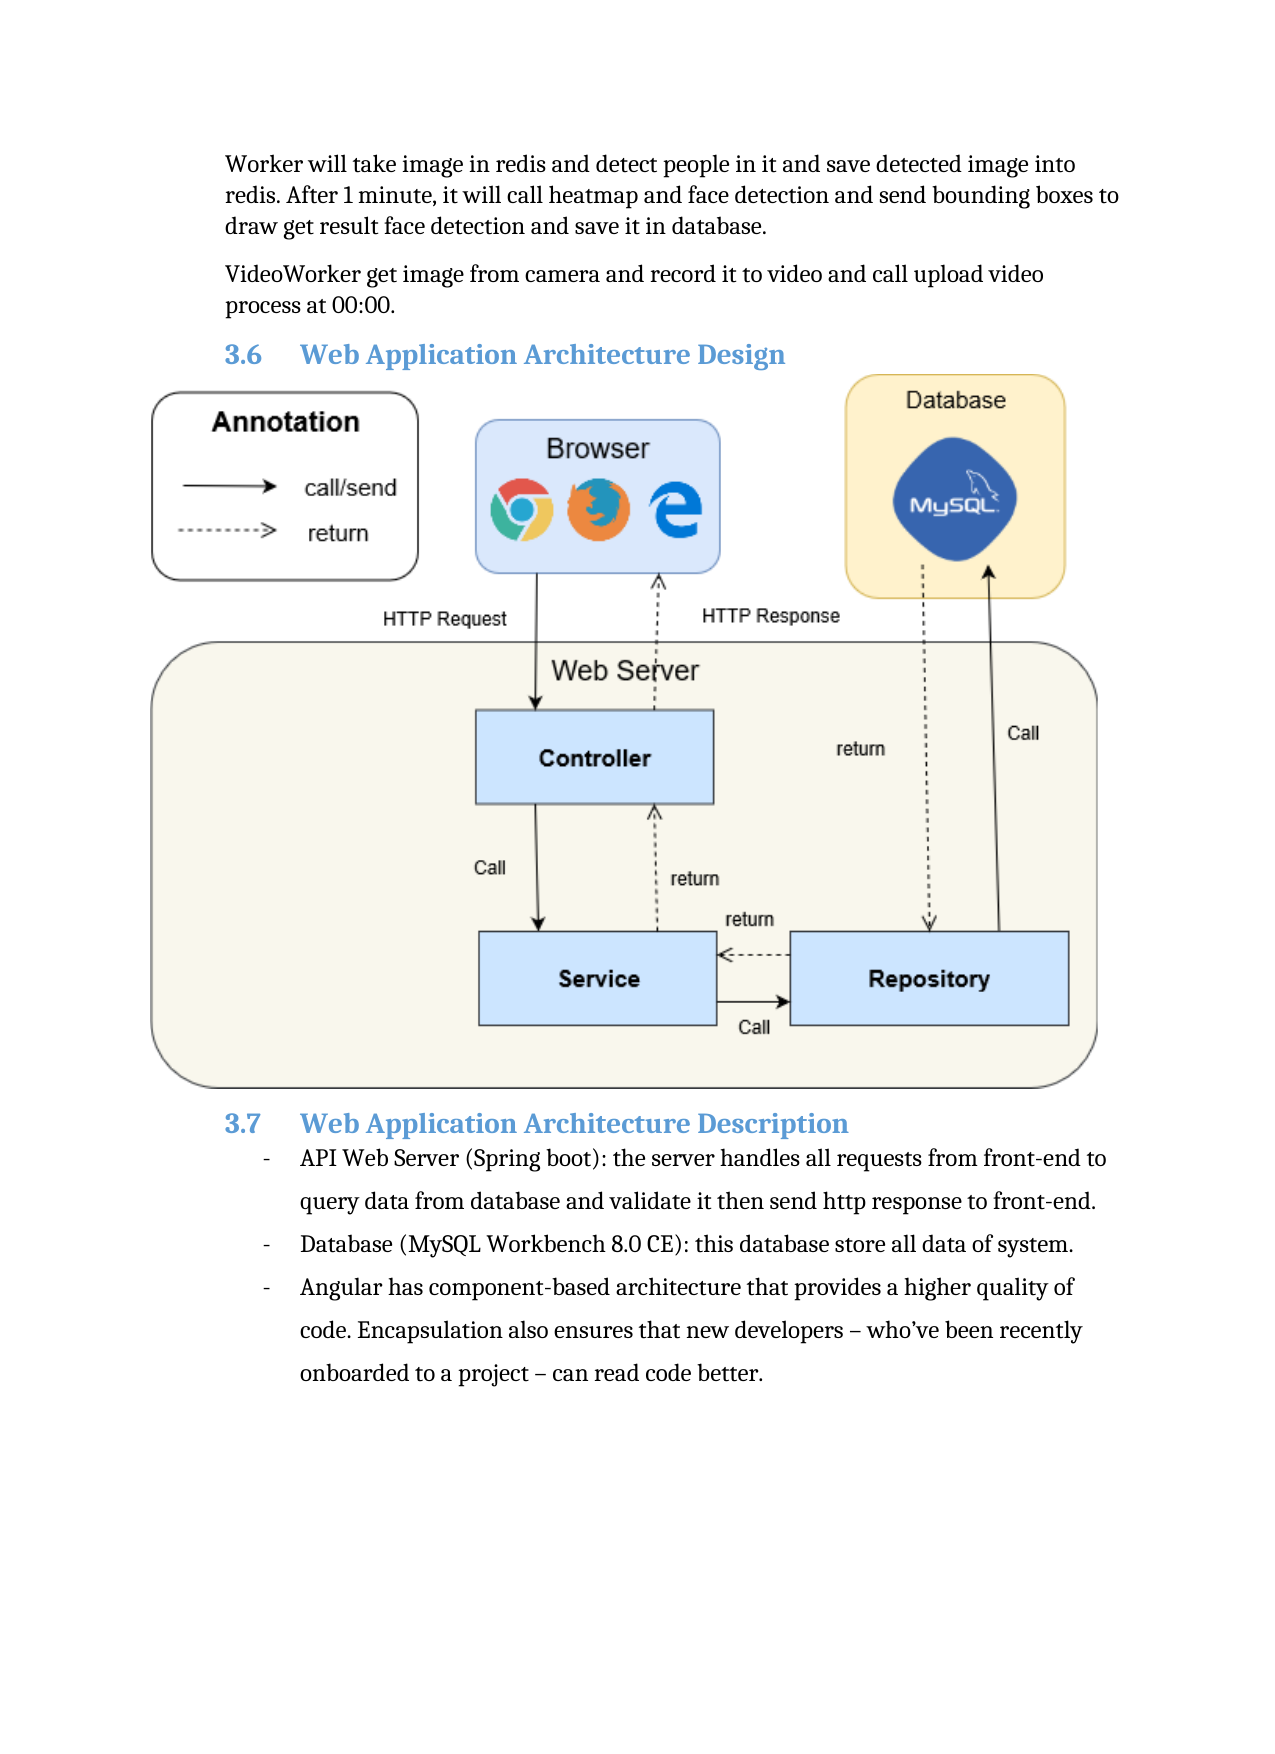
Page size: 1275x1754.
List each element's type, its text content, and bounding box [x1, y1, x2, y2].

text VideoWorker get image from camera and record it to video and call upload video process at 00:00. [225, 260, 1125, 319]
subtitle Web Application Architecture Design [225, 338, 1125, 372]
list Angular has component-based architecture that provides a higher quality of code. Encapsulation also ensures that new developers – who’ve been recently onboarded to a project – can read code better. [262, 1273, 1125, 1388]
text Worker will take image in redis and detect people in it and save detected image into redis. After 1 minute, it will call heatmap and face detection and send bounding boxes to draw get result face detection and save it in database. [225, 150, 1125, 241]
list Database (MySQL Workbench 8.0 CE): this database store all data of system. [262, 1230, 1125, 1258]
list API Web Server (Spring boot): the server handles all requests from front-end to query data from database and validate it then send http response to front-end. [262, 1143, 1125, 1215]
subtitle Web Application Architecture Description [225, 1107, 1125, 1141]
picture [150, 374, 1098, 1089]
